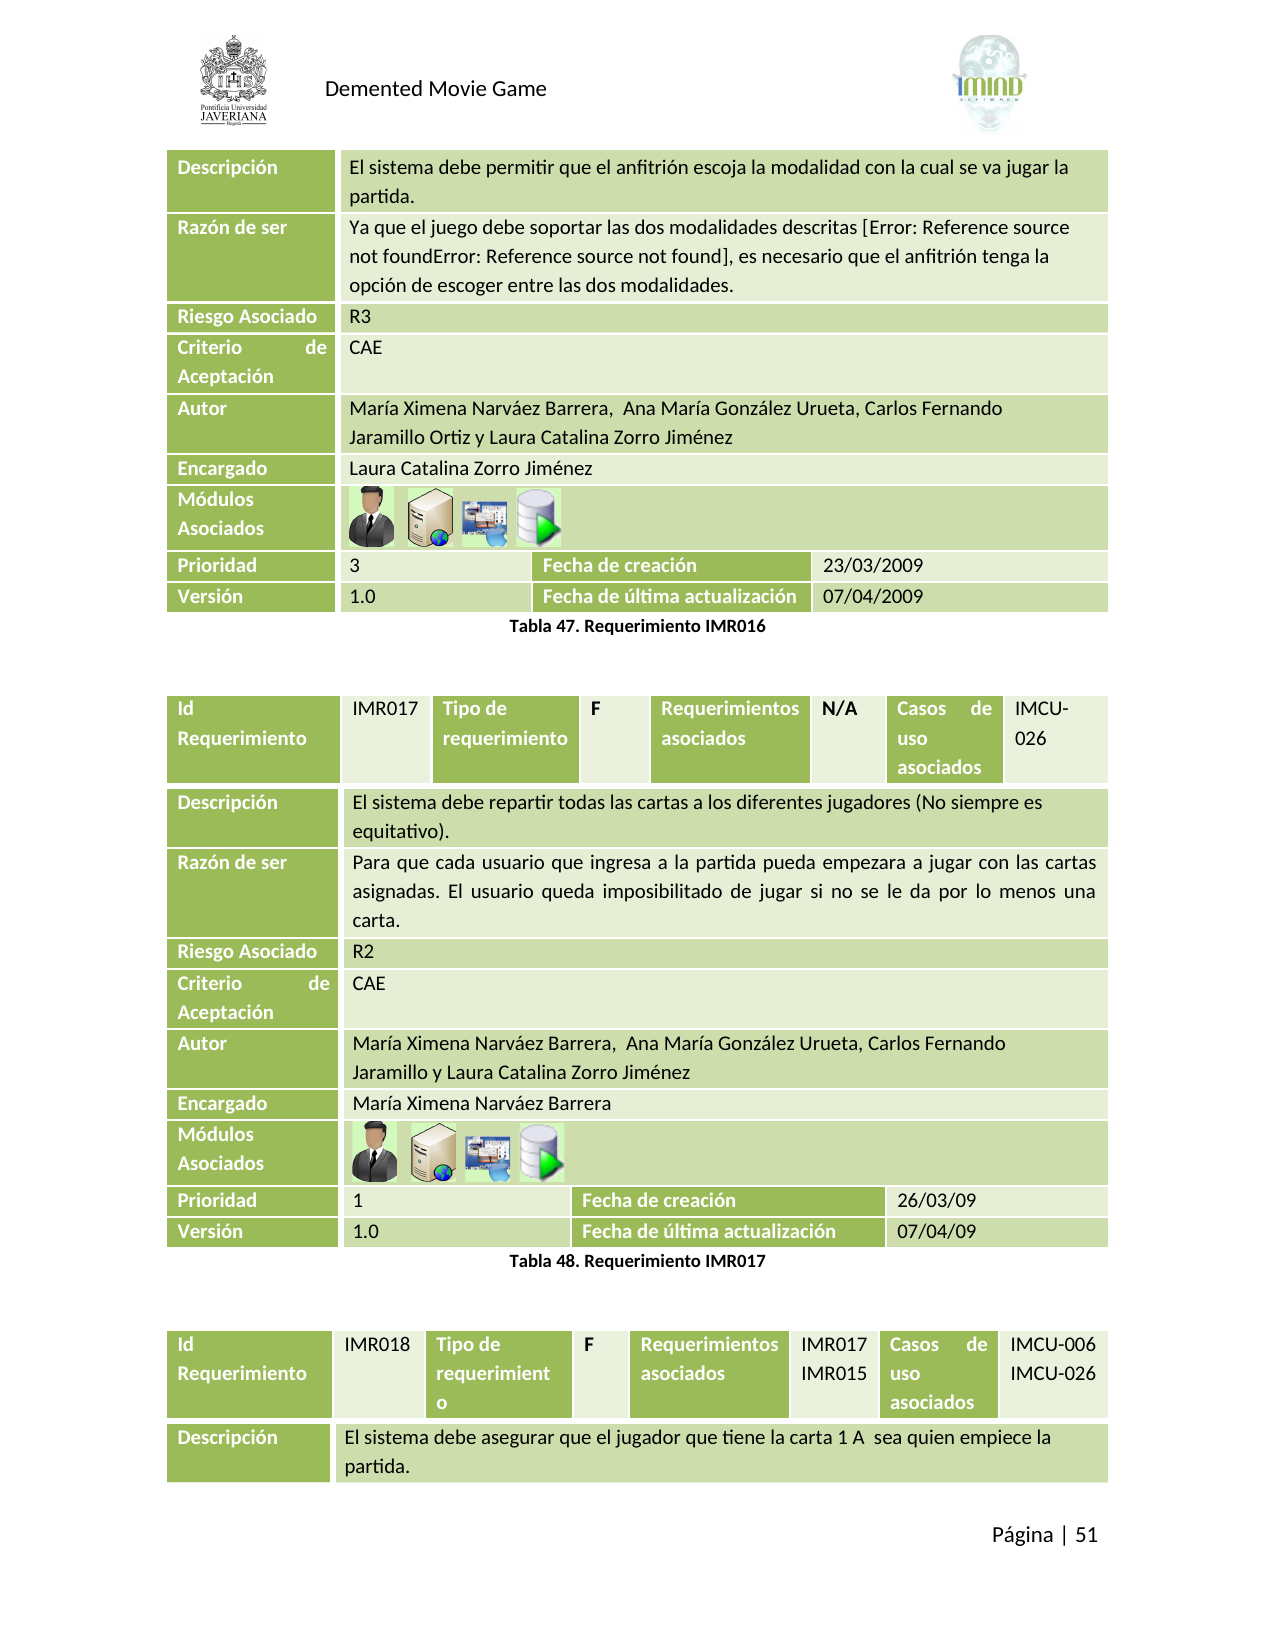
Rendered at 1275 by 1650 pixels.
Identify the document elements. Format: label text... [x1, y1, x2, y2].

table_cell 1.0 [344, 1218, 570, 1247]
table_header N/A [812, 696, 885, 783]
table_cell El sistema debe repartir todas las cartas a los diferentes jugadores (No siempre es equitativo). [344, 789, 1108, 847]
picture [411, 1123, 456, 1182]
table_header IMCU-006 IMCU-026 [1000, 1331, 1108, 1418]
table_cell 26/03/09 [887, 1187, 1108, 1216]
table_cell Autor [167, 395, 335, 453]
table_cell Prioridad [167, 552, 335, 581]
table_cell Laura Catalina Zorro Jiménez [341, 455, 1108, 484]
table_cell Autor [167, 1030, 338, 1088]
table_cell 3 [341, 552, 531, 581]
picture [516, 488, 562, 547]
table_cell Fecha de última actualización [533, 583, 811, 612]
picture [408, 488, 453, 547]
table_cell Descripción [167, 789, 338, 847]
text Tabla 47. Requerimiento IMR016 [177, 614, 1098, 637]
picture [462, 501, 507, 547]
table_cell Razón de ser [167, 214, 335, 301]
table_cell Módulos Asociados [167, 486, 335, 550]
table_header Id Requerimiento [167, 1331, 332, 1418]
table_cell Criterio de Aceptación [167, 970, 338, 1028]
table_cell El sistema debe permitir que el anfitrión escoja la modalidad con la cual se va jugar la partida. [341, 150, 1108, 212]
table_header Tipo de requerimiento [433, 696, 579, 783]
table_header F [574, 1331, 628, 1418]
table_header IMR017 IMR015 [791, 1331, 878, 1418]
table_cell Módulos Asociados [167, 1121, 338, 1185]
table_cell María Ximena Narváez Barrera, Ana María González Urueta, Carlos Fernando Jaramillo y Laura Catalina Zorro Jiménez [344, 1030, 1108, 1088]
table_header Requerimientos asociados [630, 1331, 789, 1418]
table_header Casos de uso asociados [880, 1331, 998, 1418]
table_cell Descripción [167, 150, 335, 212]
table_cell Encargado [167, 1090, 338, 1119]
table_cell Descripción [167, 1424, 330, 1482]
table_cell CAE [341, 335, 1108, 393]
table_cell 1 [344, 1187, 570, 1216]
picture [951, 35, 1033, 138]
picture [352, 1121, 397, 1182]
picture [349, 486, 394, 547]
table_header IMR017 [342, 696, 430, 783]
table_cell 23/03/2009 [812, 552, 1108, 581]
table_cell 1.0 [341, 583, 531, 612]
text Tabla 48. Requerimiento IMR017 [177, 1249, 1098, 1272]
table_cell Criterio de Aceptación [167, 335, 335, 393]
table_cell Fecha de creación [532, 552, 811, 581]
table_cell Razón de ser [167, 849, 338, 937]
table_cell Riesgo Asociado [167, 939, 338, 968]
table_cell [344, 1121, 1108, 1185]
table_header IMR018 [334, 1331, 424, 1418]
table_header Tipo de requerimiento [426, 1331, 572, 1418]
table_cell Riesgo Asociado [167, 304, 335, 332]
table_header Casos de uso asociados [887, 696, 1003, 783]
table_cell María Ximena Narváez Barrera [344, 1090, 1108, 1119]
table_cell El sistema debe asegurar que el jugador que tiene la carta 1 A sea quien empiece la partida. [336, 1424, 1108, 1482]
table_cell 07/04/09 [887, 1218, 1108, 1247]
table_header Requerimientos asociados [651, 696, 810, 783]
table_cell [341, 486, 1108, 550]
table_cell R3 [341, 304, 1108, 332]
table_cell CAE [344, 970, 1108, 1028]
table_cell Prioridad [167, 1187, 338, 1216]
table_cell 07/04/2009 [813, 583, 1108, 612]
table_cell Versión [167, 583, 335, 612]
picture [465, 1136, 511, 1182]
table_cell Fecha de última actualización [572, 1218, 885, 1247]
picture [519, 1123, 565, 1182]
table_header IMCU-026 [1005, 696, 1108, 783]
picture [200, 35, 267, 126]
table_header F [581, 696, 649, 783]
table_cell Versión [167, 1218, 338, 1247]
table_cell Encargado [167, 455, 335, 484]
table_cell María Ximena Narváez Barrera, Ana María González Urueta, Carlos Fernando Jaramillo Ortiz y Laura Catalina Zorro Jiménez [341, 395, 1108, 453]
table_cell R2 [344, 939, 1108, 968]
table_header Id Requerimiento [167, 696, 340, 783]
table_cell Fecha de creación [572, 1187, 885, 1216]
table_cell Para que cada usuario que ingresa a la partida pueda empezara a jugar con las cartas asignadas. El usuario queda imposibilitado de jugar si no se le da por lo menos una carta. [344, 849, 1108, 937]
